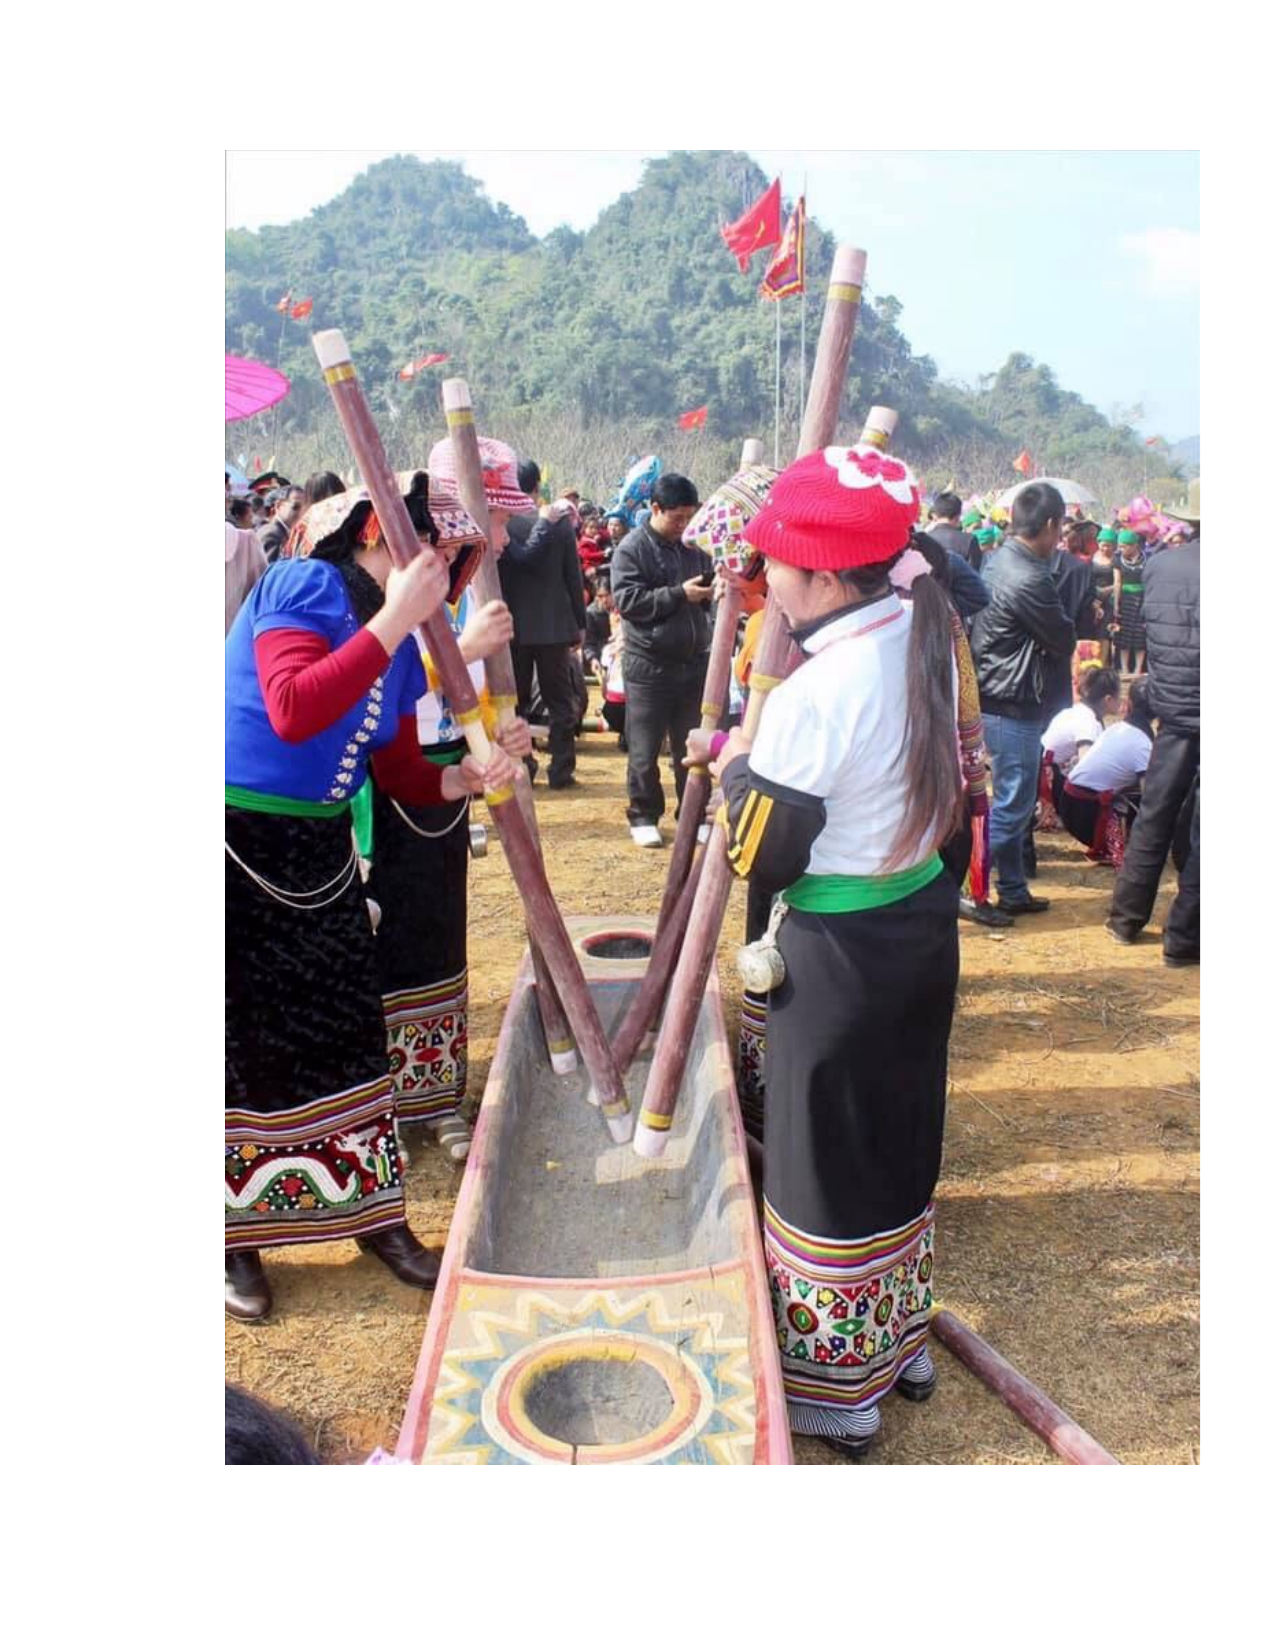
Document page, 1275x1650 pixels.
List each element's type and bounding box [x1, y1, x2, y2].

picture [225, 150, 1200, 1465]
